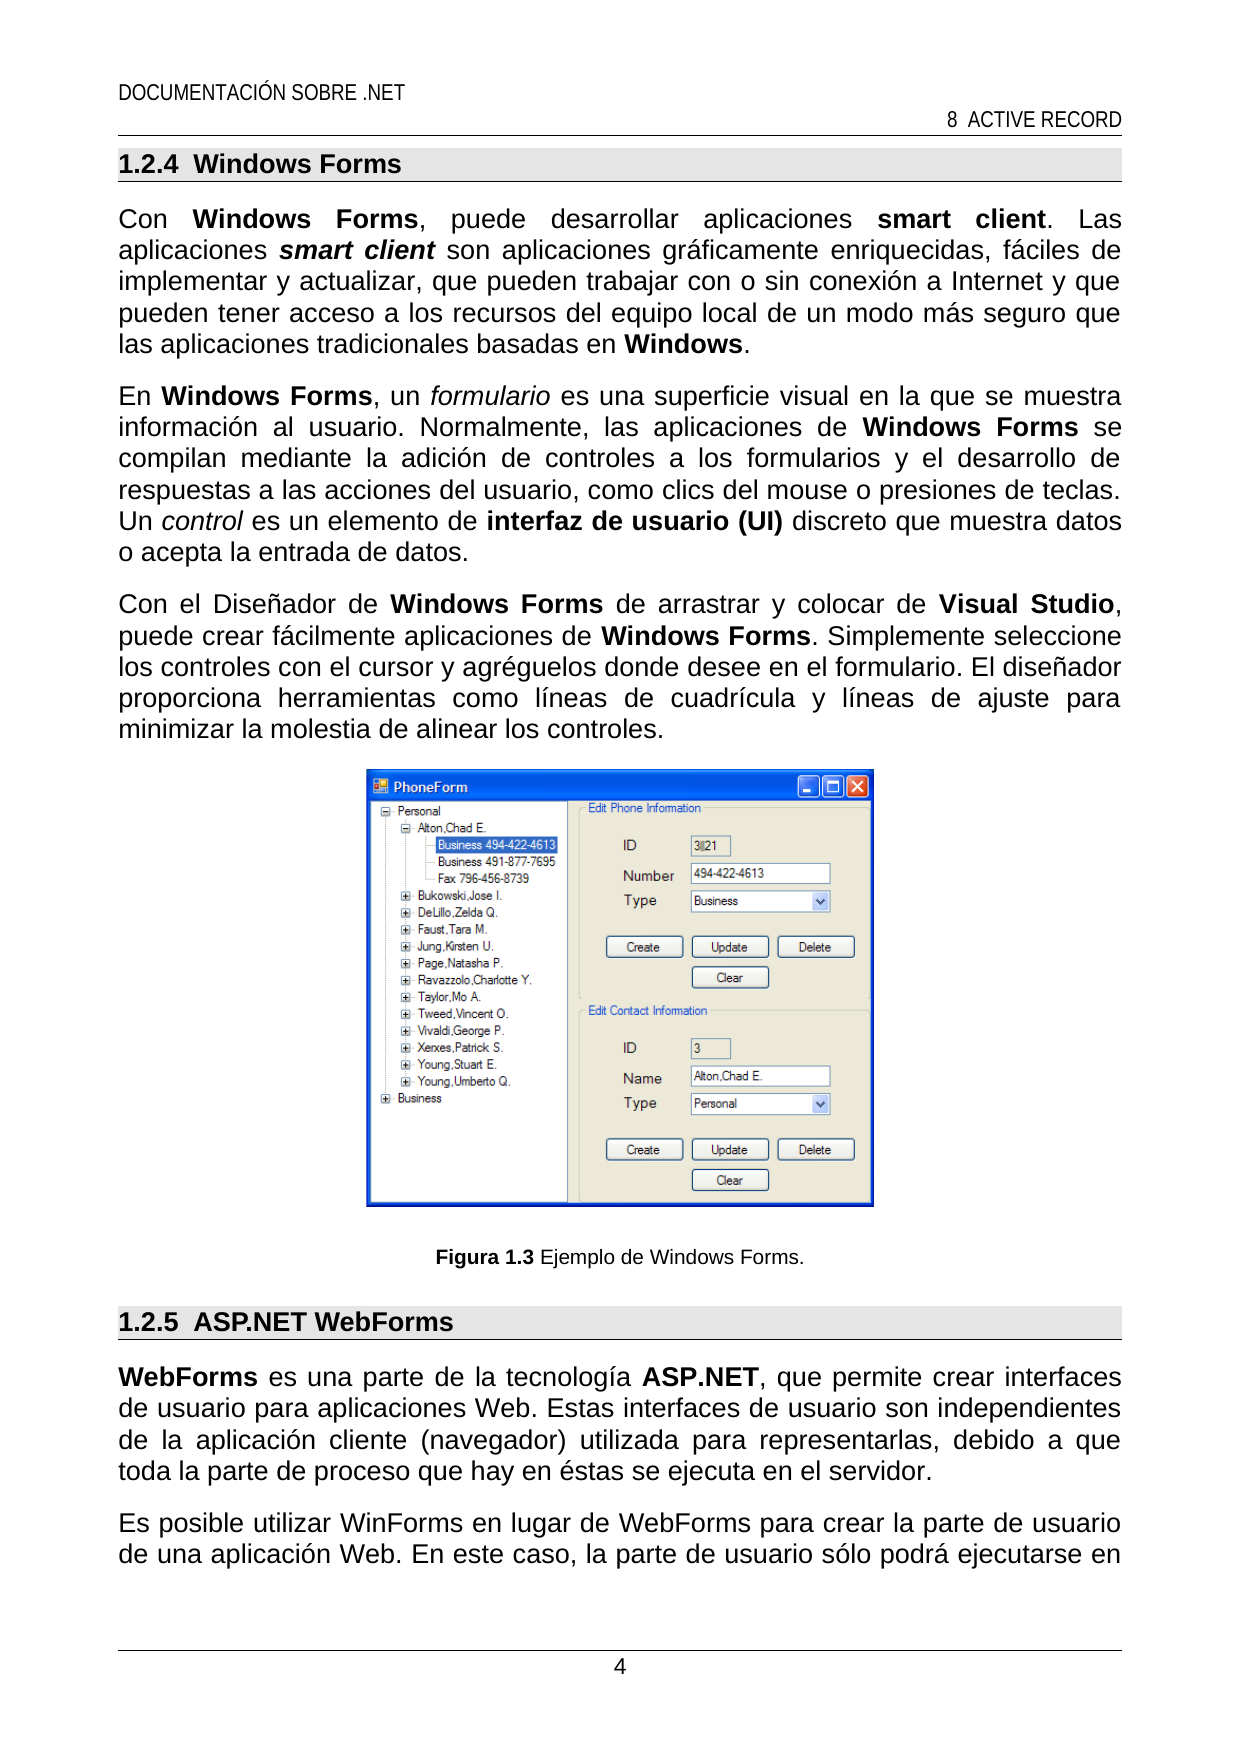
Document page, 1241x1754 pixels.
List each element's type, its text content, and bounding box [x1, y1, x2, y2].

text WebForms es una parte de la tecnología ASP.NET, que permite crear interfaces de usuario para aplicaciones Web. Estas interfaces de usuario son independientes de la aplicación cliente (navegador) utilizada para representarlas, debido a que toda la parte de proceso que hay en éstas se ejecuta en el servidor. [118, 1361, 1122, 1486]
subtitle ASP.NET WebForms [118, 1306, 1122, 1339]
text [118, 1507, 1122, 1569]
text En Windows Forms, un formulario es una superficie visual en la que se muestra información al usuario. Normalmente, las aplicaciones de Windows Forms se compilan mediante la adición de controles a los formularios y el desarrollo de respuestas a las acciones del usuario, como clics del mouse o presiones de teclas. Un control es un elemento de interfaz de usuario (UI) discreto que muestra datos o acepta la entrada de datos. [118, 380, 1122, 567]
text Con Windows Forms, puede desarrollar aplicaciones smart client. Las aplicaciones smart client son aplicaciones gráficamente enriquecidas, fáciles de implementar y actualizar, que pueden trabajar con o sin conexión a Internet y que pueden tener acceso a los recursos del equipo local de un modo más seguro que las aplicaciones tradicionales basadas en Windows. [118, 203, 1122, 359]
picture [366, 769, 874, 1207]
text Con el Diseñador de Windows Forms de arrastrar y colocar de Visual Studio, puede crear fácilmente aplicaciones de Windows Forms. Simplemente seleccione los controles con el cursor y agréguelos donde desee en el formulario. El diseñador proporciona herramientas como líneas de cuadrícula y líneas de ajuste para minimizar la molestia de alinear los controles. [118, 588, 1122, 744]
subtitle Windows Forms [118, 148, 1122, 181]
